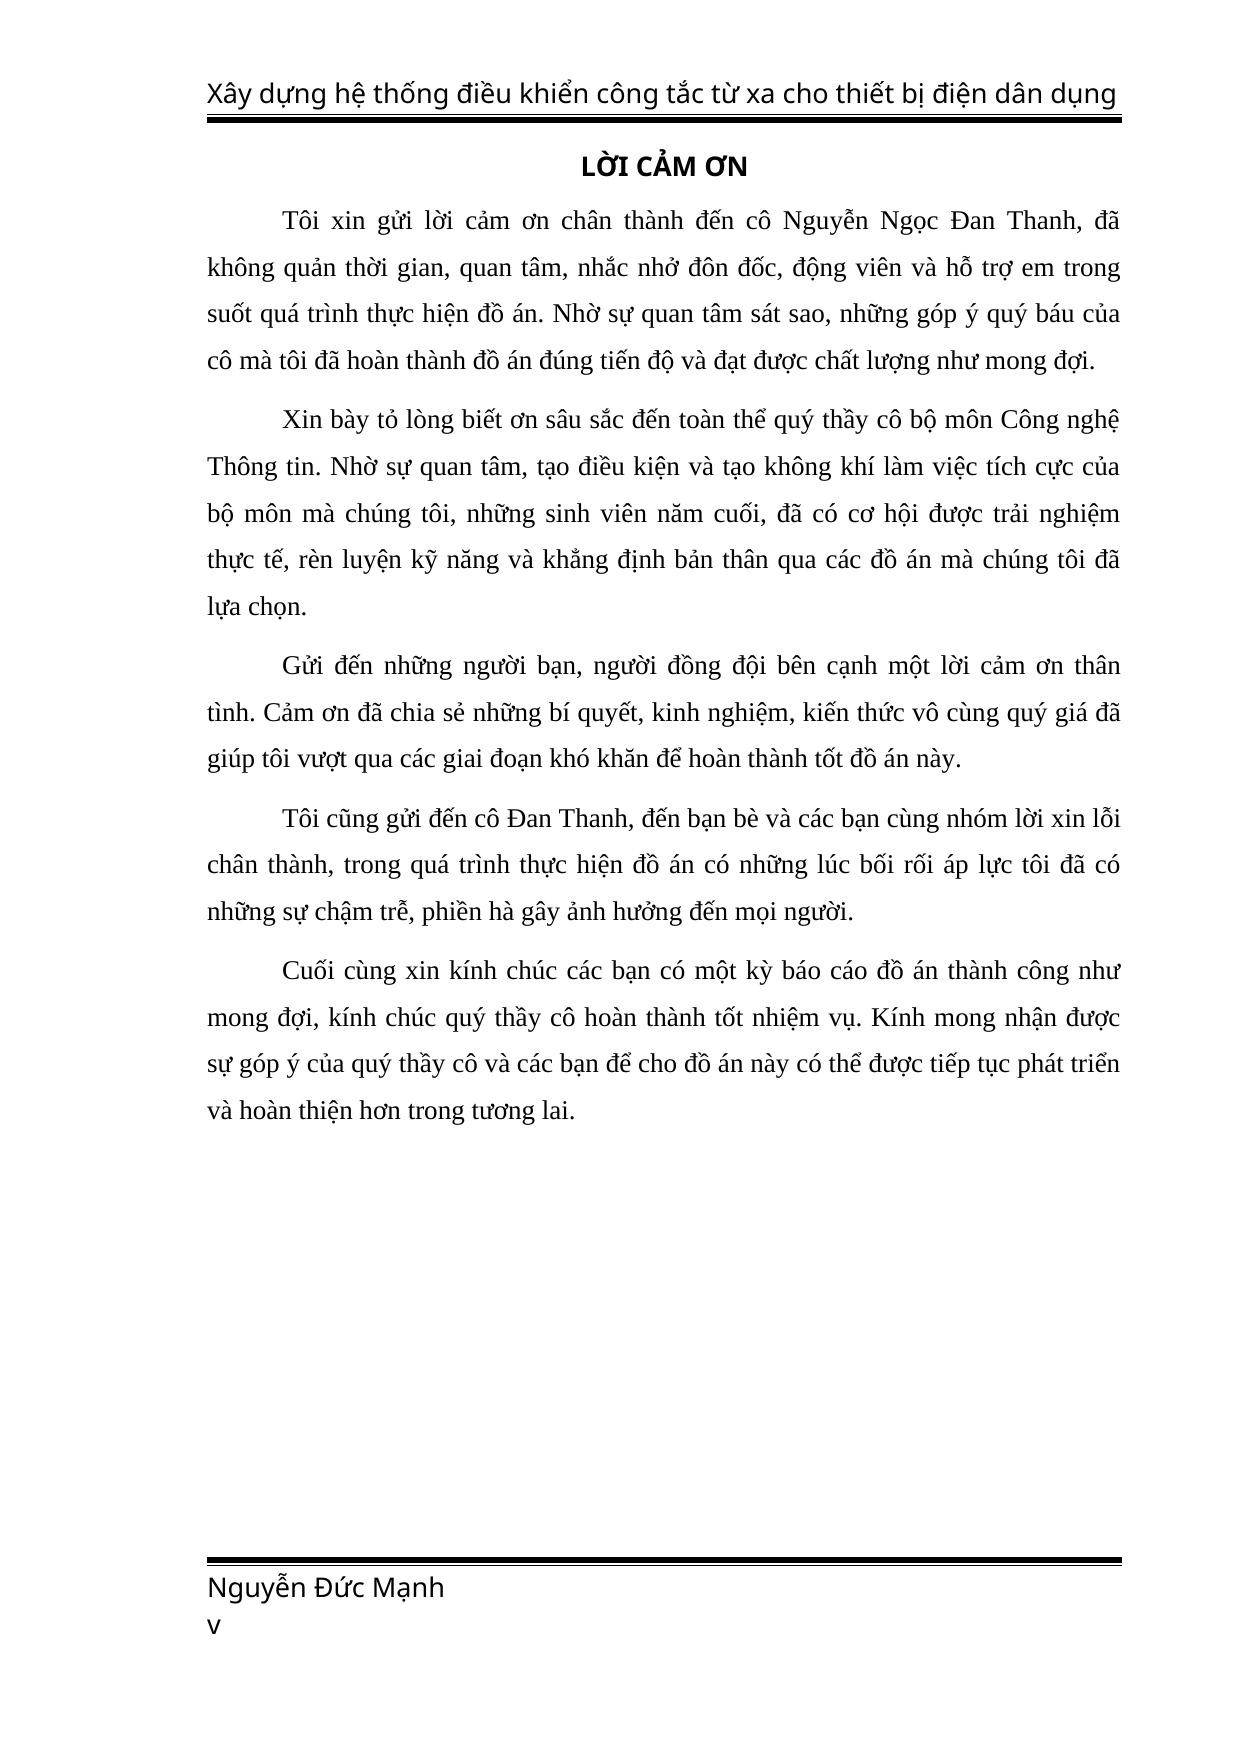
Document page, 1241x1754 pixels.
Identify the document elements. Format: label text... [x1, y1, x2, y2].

text Tôi xin gửi lời cảm ơn chân thành đến cô Nguyễn Ngọc Đan Thanh, đã không quản thời gian, quan tâm, nhắc nhở đôn đốc, động viên và hỗ trợ em trong suốt quá trình thực hiện đồ án. Nhờ sự quan tâm sát sao, những góp ý quý báu của cô mà tôi đã hoàn thành đồ án đúng tiến độ và đạt được chất lượng như mong đợi. [207, 204, 1122, 375]
text LỜI CẢM ƠN [207, 148, 1122, 184]
text Cuối cùng xin kính chúc các bạn có một kỳ báo cáo đồ án thành công như mong đợi, kính chúc quý thầy cô hoàn thành tốt nhiệm vụ. Kính mong nhận được sự góp ý của quý thầy cô và các bạn để cho đồ án này có thể được tiếp tục phát triển và hoàn thiện hơn trong tương lai. [207, 954, 1122, 1125]
text Gửi đến những người bạn, người đồng đội bên cạnh một lời cảm ơn thân tình. Cảm ơn đã chia sẻ những bí quyết, kinh nghiệm, kiến thức vô cùng quý giá đã giúp tôi vượt qua các giai đoạn khó khăn để hoàn thành tốt đồ án này. [207, 649, 1122, 774]
text Xin bày tỏ lòng biết ơn sâu sắc đến toàn thể quý thầy cô bộ môn Công nghệ Thông tin. Nhờ sự quan tâm, tạo điều kiện và tạo không khí làm việc tích cực của bộ môn mà chúng tôi, những sinh viên năm cuối, đã có cơ hội được trải nghiệm thực tế, rèn luyện kỹ năng và khẳng định bản thân qua các đồ án mà chúng tôi đã lựa chọn. [207, 403, 1122, 621]
text Tôi cũng gửi đến cô Đan Thanh, đến bạn bè và các bạn cùng nhóm lời xin lỗi chân thành, trong quá trình thực hiện đồ án có những lúc bối rối áp lực tôi đã có những sự chậm trễ, phiền hà gây ảnh hưởng đến mọi người. [207, 802, 1122, 926]
